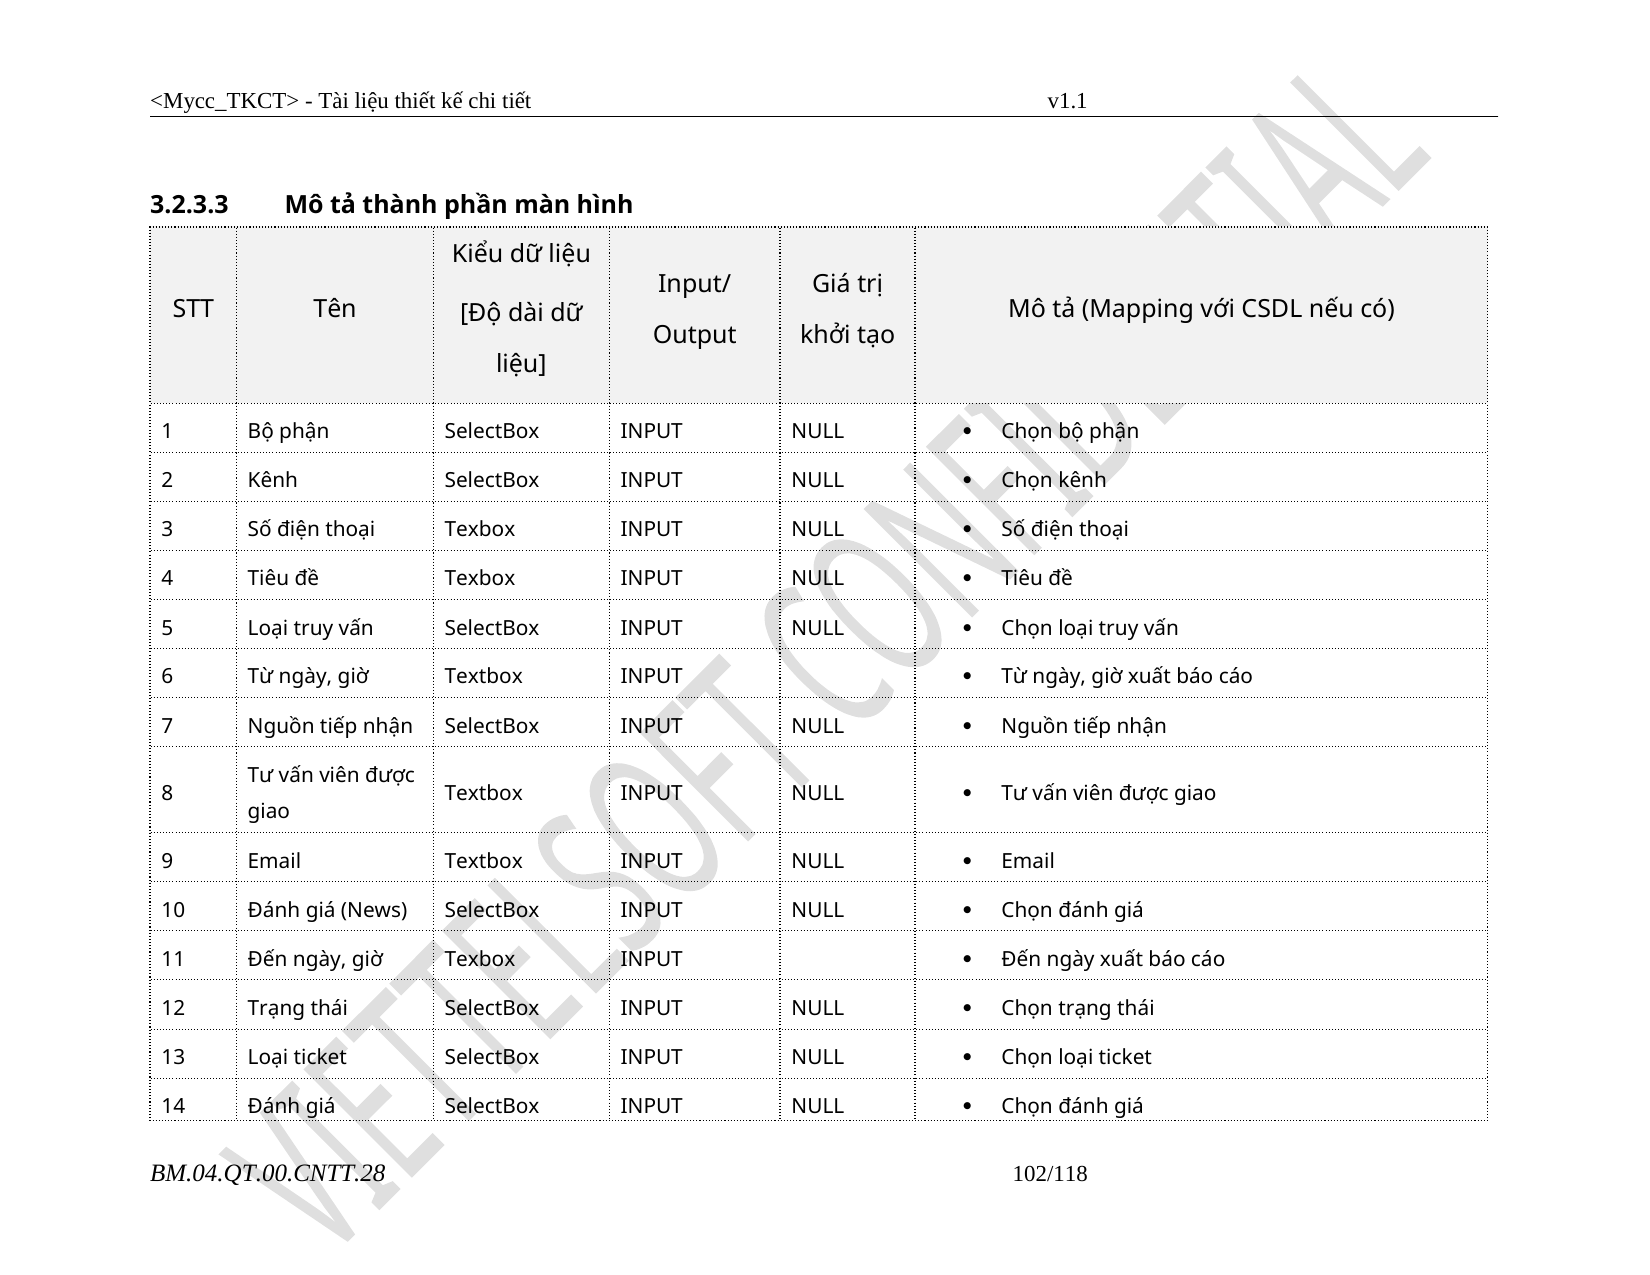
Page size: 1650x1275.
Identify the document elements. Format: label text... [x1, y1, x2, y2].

table_cell INPUT [609, 1078, 780, 1119]
table_cell INPUT [609, 403, 780, 452]
table_cell Đến ngày xuất báo cáo [915, 930, 1488, 979]
subtitle Mô tả thành phần màn hình [150, 187, 1500, 221]
table_cell NULL [780, 599, 915, 648]
table_cell Đánh giá [236, 1078, 433, 1119]
table_cell INPUT [609, 746, 780, 832]
table_cell INPUT [609, 832, 780, 881]
table_cell NULL [780, 979, 915, 1028]
table_cell [780, 648, 915, 697]
table_cell Chọn kênh [915, 452, 1488, 501]
table_cell Textbox [433, 746, 609, 832]
table_cell INPUT [609, 979, 780, 1028]
table_cell Textbox [433, 648, 609, 697]
table_cell SelectBox [433, 599, 609, 648]
table_cell [780, 930, 915, 979]
table_cell NULL [780, 1029, 915, 1077]
table_header Input/Output [609, 226, 780, 403]
table_header Mô tả (Mapping với CSDL nếu có) [915, 226, 1488, 403]
table_cell INPUT [609, 550, 780, 599]
table_cell 13 [150, 1029, 236, 1077]
table_cell SelectBox [433, 1029, 609, 1077]
table_cell Email [236, 832, 433, 881]
table_cell NULL [780, 832, 915, 881]
table_cell 10 [150, 881, 236, 930]
table_cell NULL [780, 501, 915, 550]
table_cell INPUT [609, 881, 780, 930]
table_cell NULL [780, 1078, 915, 1119]
table_cell NULL [780, 746, 915, 832]
table_cell 5 [150, 599, 236, 648]
table_cell 7 [150, 697, 236, 746]
table_cell Trạng thái [236, 979, 433, 1028]
table_cell 14 [150, 1078, 236, 1119]
table_cell Texbox [433, 550, 609, 599]
table_cell 12 [150, 979, 236, 1028]
table_cell Số điện thoại [236, 501, 433, 550]
table_cell Texbox [433, 501, 609, 550]
table_cell Từ ngày, giờ xuất báo cáo [915, 648, 1488, 697]
table_cell 6 [150, 648, 236, 697]
table_cell 1 [150, 403, 236, 452]
table_cell Chọn trạng thái [915, 979, 1488, 1028]
table_cell NULL [780, 550, 915, 599]
table_cell NULL [780, 697, 915, 746]
table_cell Đánh giá (News) [236, 881, 433, 930]
table_cell INPUT [609, 648, 780, 697]
table_cell Email [915, 832, 1488, 881]
table_cell Loại ticket [236, 1029, 433, 1077]
table_cell 9 [150, 832, 236, 881]
table_cell Đến ngày, giờ [236, 930, 433, 979]
table_header Kiểu dữ liệu [Độ dài dữ liệu] [433, 226, 609, 403]
table_cell NULL [780, 881, 915, 930]
table_header Tên [236, 226, 433, 403]
table_cell INPUT [609, 452, 780, 501]
table_cell Kênh [236, 452, 433, 501]
table_header STT [150, 226, 236, 403]
table_cell Nguồn tiếp nhận [236, 697, 433, 746]
table_cell Chọn đánh giá [915, 881, 1488, 930]
table_cell INPUT [609, 1029, 780, 1077]
table_cell 4 [150, 550, 236, 599]
table_cell NULL [780, 403, 915, 452]
table_cell SelectBox [433, 979, 609, 1028]
table_cell SelectBox [433, 697, 609, 746]
table_cell INPUT [609, 930, 780, 979]
table_cell Bộ phận [236, 403, 433, 452]
table_cell Từ ngày, giờ [236, 648, 433, 697]
table_cell 11 [150, 930, 236, 979]
table_cell Tư vấn viên được giao [236, 746, 433, 832]
table_cell SelectBox [433, 403, 609, 452]
table_cell SelectBox [433, 452, 609, 501]
table_cell Số điện thoại [915, 501, 1488, 550]
table_cell INPUT [609, 697, 780, 746]
table_cell Texbox [433, 930, 609, 979]
table_cell Chọn bộ phận [915, 403, 1488, 452]
table_cell INPUT [609, 599, 780, 648]
table_cell Tư vấn viên được giao [915, 746, 1488, 832]
table_cell Tiêu đề [236, 550, 433, 599]
table_cell NULL [780, 452, 915, 501]
table_cell 3 [150, 501, 236, 550]
table_cell 2 [150, 452, 236, 501]
table_cell SelectBox [433, 1078, 609, 1119]
table_cell Nguồn tiếp nhận [915, 697, 1488, 746]
table_cell Loại truy vấn [236, 599, 433, 648]
table_cell 8 [150, 746, 236, 832]
table_cell Chọn loại ticket [915, 1029, 1488, 1077]
table_header Giá trị khởi tạo [780, 226, 915, 403]
table_cell Chọn đánh giá [915, 1078, 1488, 1119]
table_cell INPUT [609, 501, 780, 550]
table_cell SelectBox [433, 881, 609, 930]
table_cell Tiêu đề [915, 550, 1488, 599]
table_cell Textbox [433, 832, 609, 881]
table_cell Chọn loại truy vấn [915, 599, 1488, 648]
